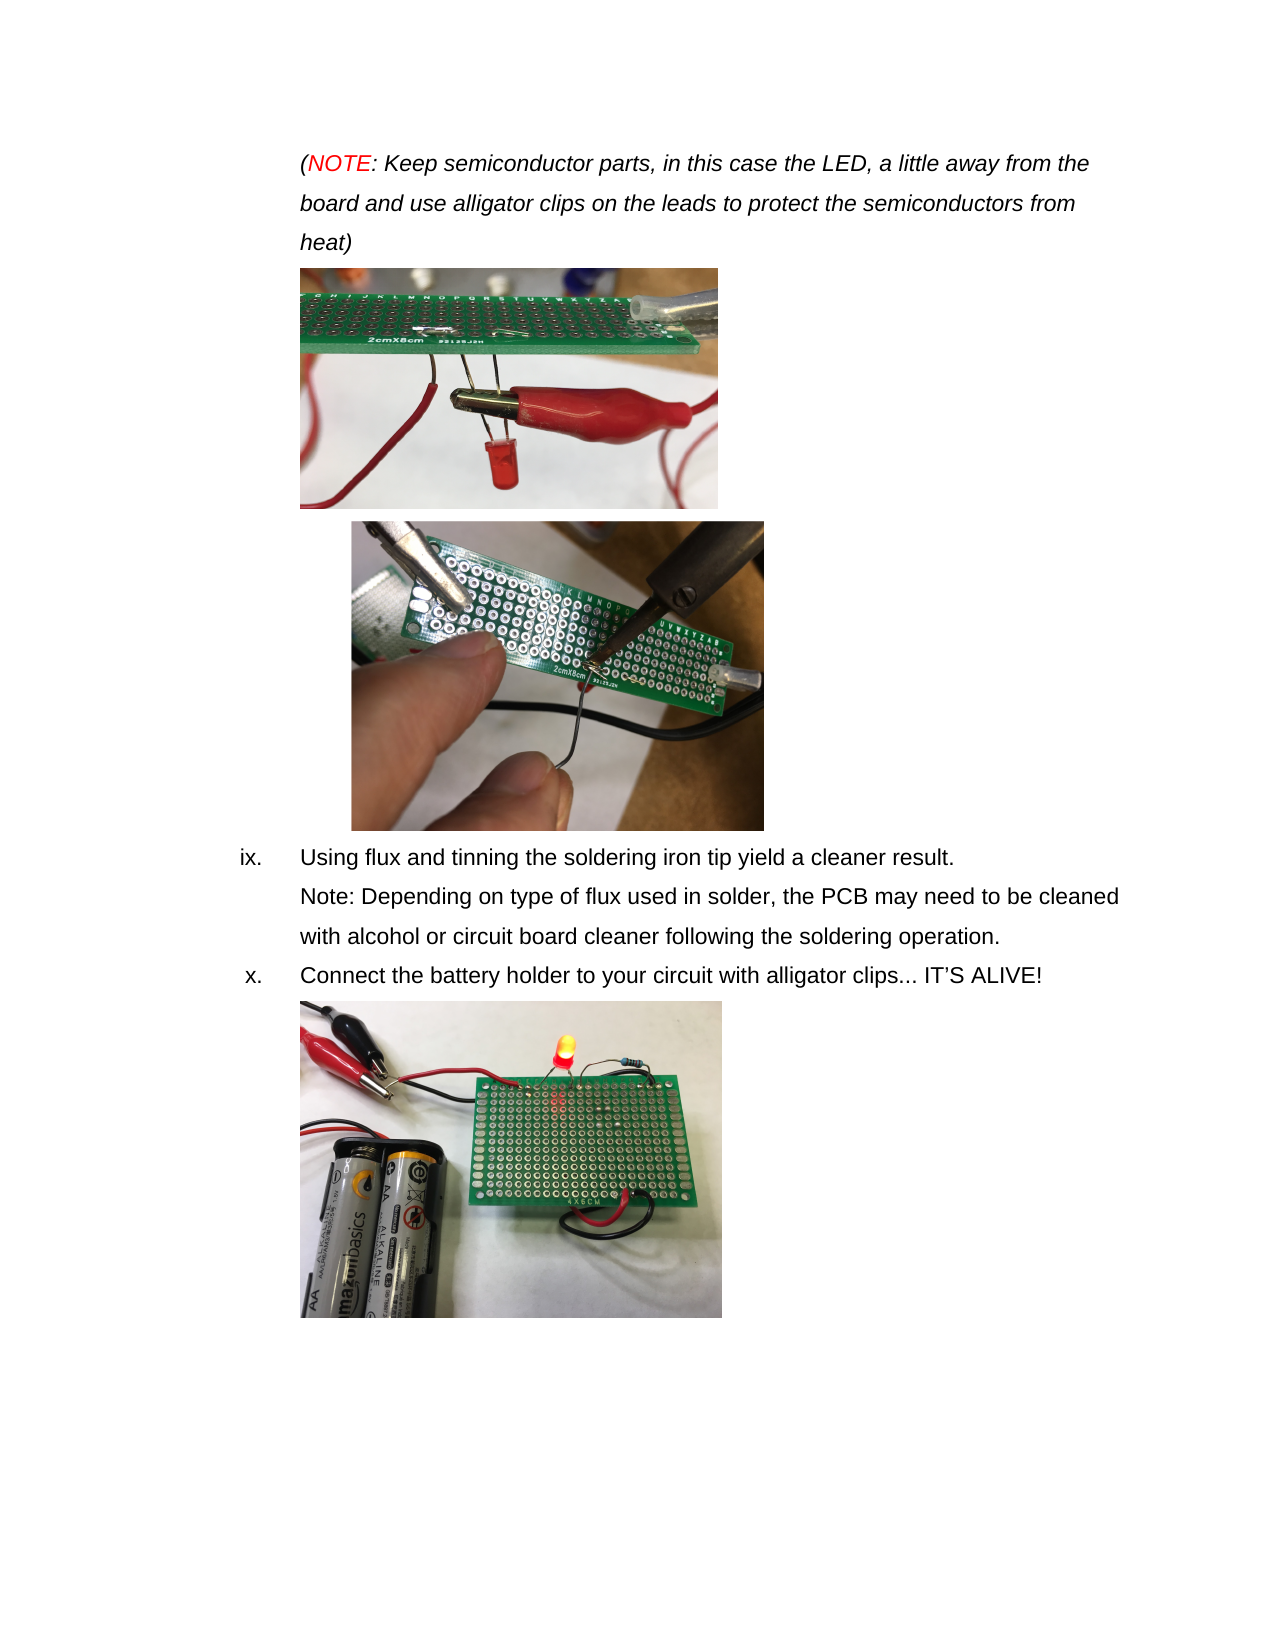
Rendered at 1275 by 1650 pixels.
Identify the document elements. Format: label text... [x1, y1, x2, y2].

list Connect the battery holder to your circuit with alligator clips... IT’S ALIVE! [262, 962, 1125, 988]
text Note: Depending on type of flux used in solder, the PCB may need to be cleaned with alcohol or circuit board cleaner following the soldering operation. [300, 883, 1125, 949]
text (NOTE: Keep semiconductor parts, in this case the LED, a little away from the board and use alligator clips on the leads to protect the semiconductors from heat) [300, 150, 1125, 255]
picture [352, 522, 764, 831]
list Using flux and tinning the soldering iron tip yield a cleaner result. [262, 844, 1125, 870]
picture [300, 268, 718, 509]
picture [300, 1001, 722, 1318]
